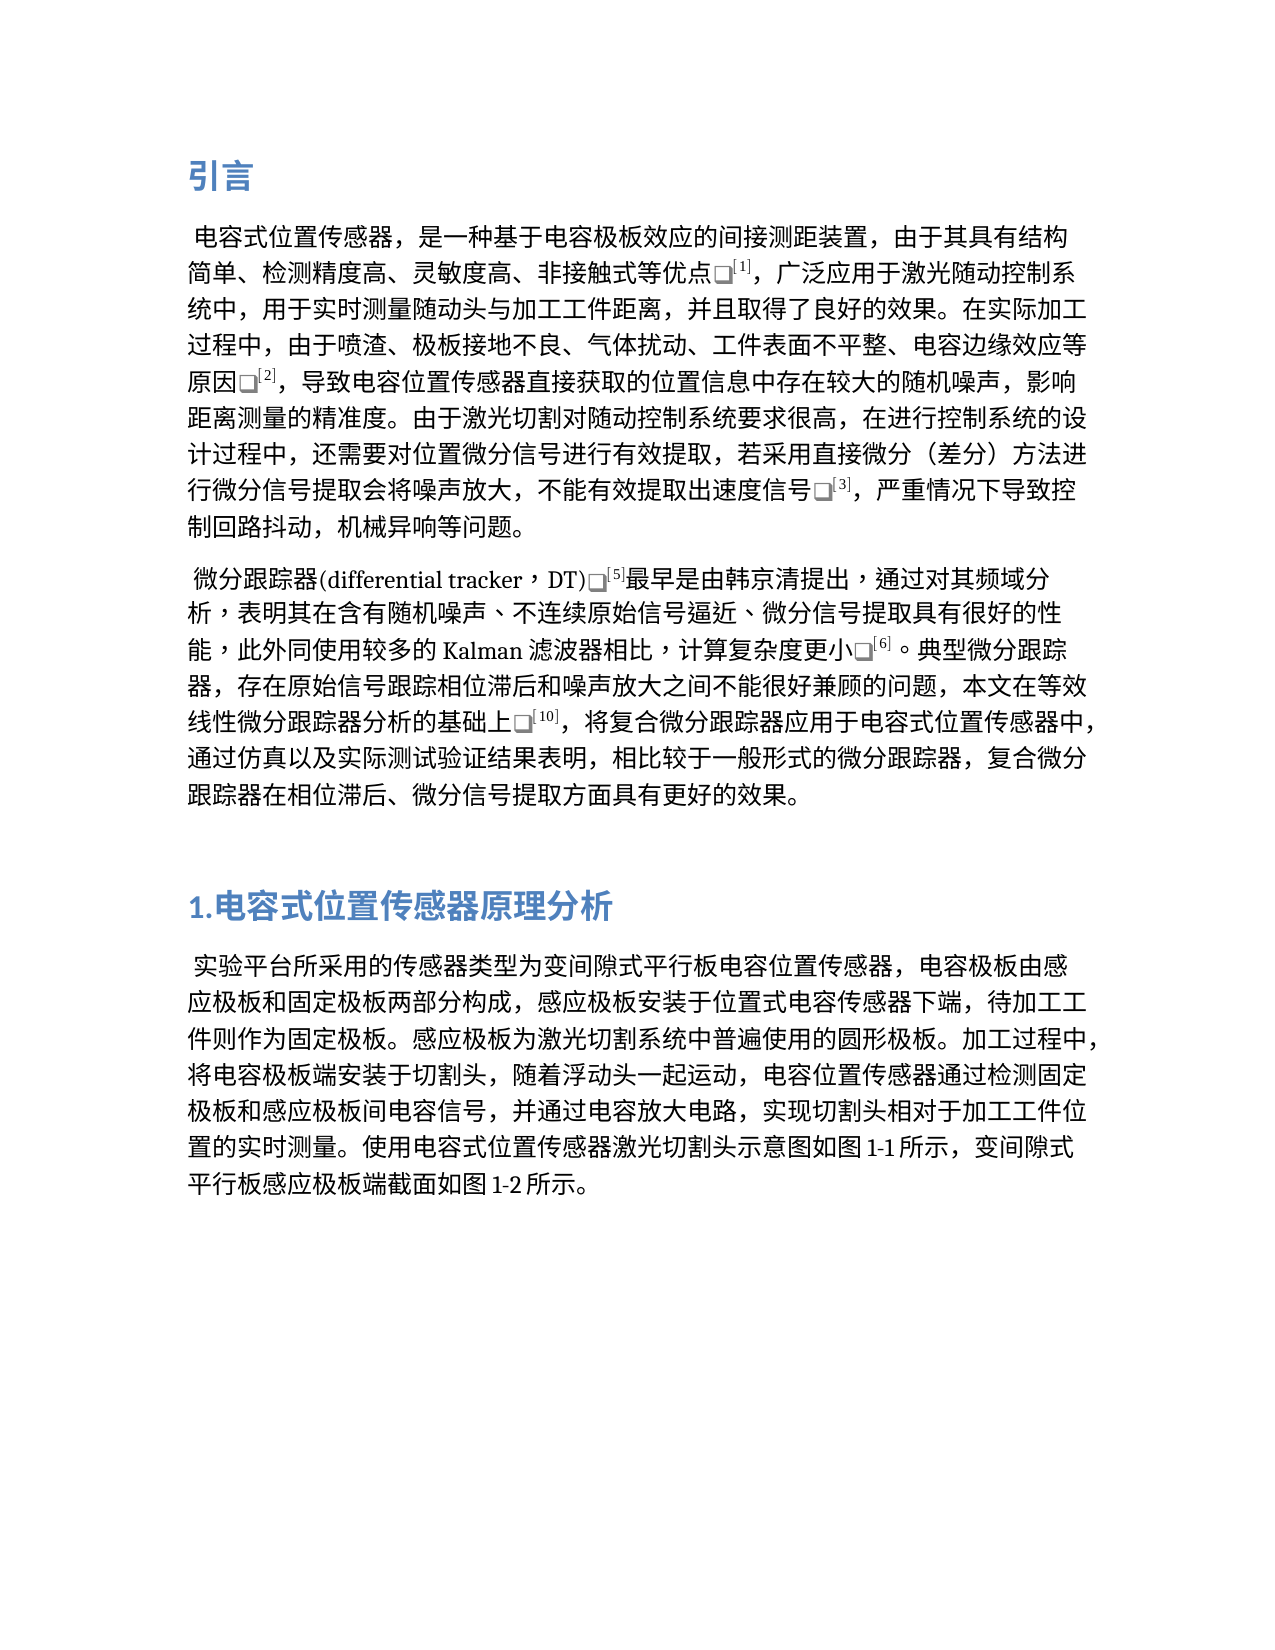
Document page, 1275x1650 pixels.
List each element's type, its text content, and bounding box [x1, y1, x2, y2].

subtitle 引言 [187, 150, 1087, 198]
text 微分跟踪器(differential tracker，DT)最早是由韩京清提出，通过对其频域分析，表明其在含有随机噪声、不连续原始信号逼近、微分信号提取具有很好的性能，此外同使用较多的Kalman滤波器相比，计算复杂度更小。典型微分跟踪器，存在原始信号跟踪相位滞后和噪声放大之间不能很好兼顾的问题，本文在等效线性微分跟踪器分析的基础上，将复合微分跟踪器应用于电容式位置传感器中，通过仿真以及实际测试验证结果表明，相比较于一般形式的微分跟踪器，复合微分跟踪器在相位滞后、微分信号提取方面具有更好的效果。 [187, 562, 1087, 811]
text 电容式位置传感器，是一种基于电容极板效应的间接测距装置，由于其具有结构简单、检测精度高、灵敏度高、非接触式等优点，广泛应用于激光随动控制系统中，用于实时测量随动头与加工工件距离，并且取得了良好的效果。在实际加工过程中，由于喷渣、极板接地不良、气体扰动、工件表面不平整、电容边缘效应等原因，导致电容位置传感器直接获取的位置信息中存在较大的随机噪声，影响距离测量的精准度。由于激光切割对随动控制系统要求很高，在进行控制系统的设计过程中，还需要对位置微分信号进行有效提取，若采用直接微分（差分）方法进行微分信号提取会将噪声放大，不能有效提取出速度信号，严重情况下导致控制回路抖动，机械异响等问题。 [187, 217, 1087, 543]
text 实验平台所采用的传感器类型为变间隙式平行板电容位置传感器，电容极板由感应极板和固定极板两部分构成，感应极板安装于位置式电容传感器下端，待加工工件则作为固定极板。感应极板为激光切割系统中普遍使用的圆形极板。加工过程中，将电容极板端安装于切割头，随着浮动头一起运动，电容位置传感器通过检测固定极板和感应极板间电容信号，并通过电容放大电路，实现切割头相对于加工工件位置的实时测量。使用电容式位置传感器激光切割头示意图如图1-1所示，变间隙式平行板感应极板端截面如图1-2所示。 [187, 947, 1087, 1200]
subtitle 1.电容式位置传感器原理分析 [187, 880, 1087, 928]
